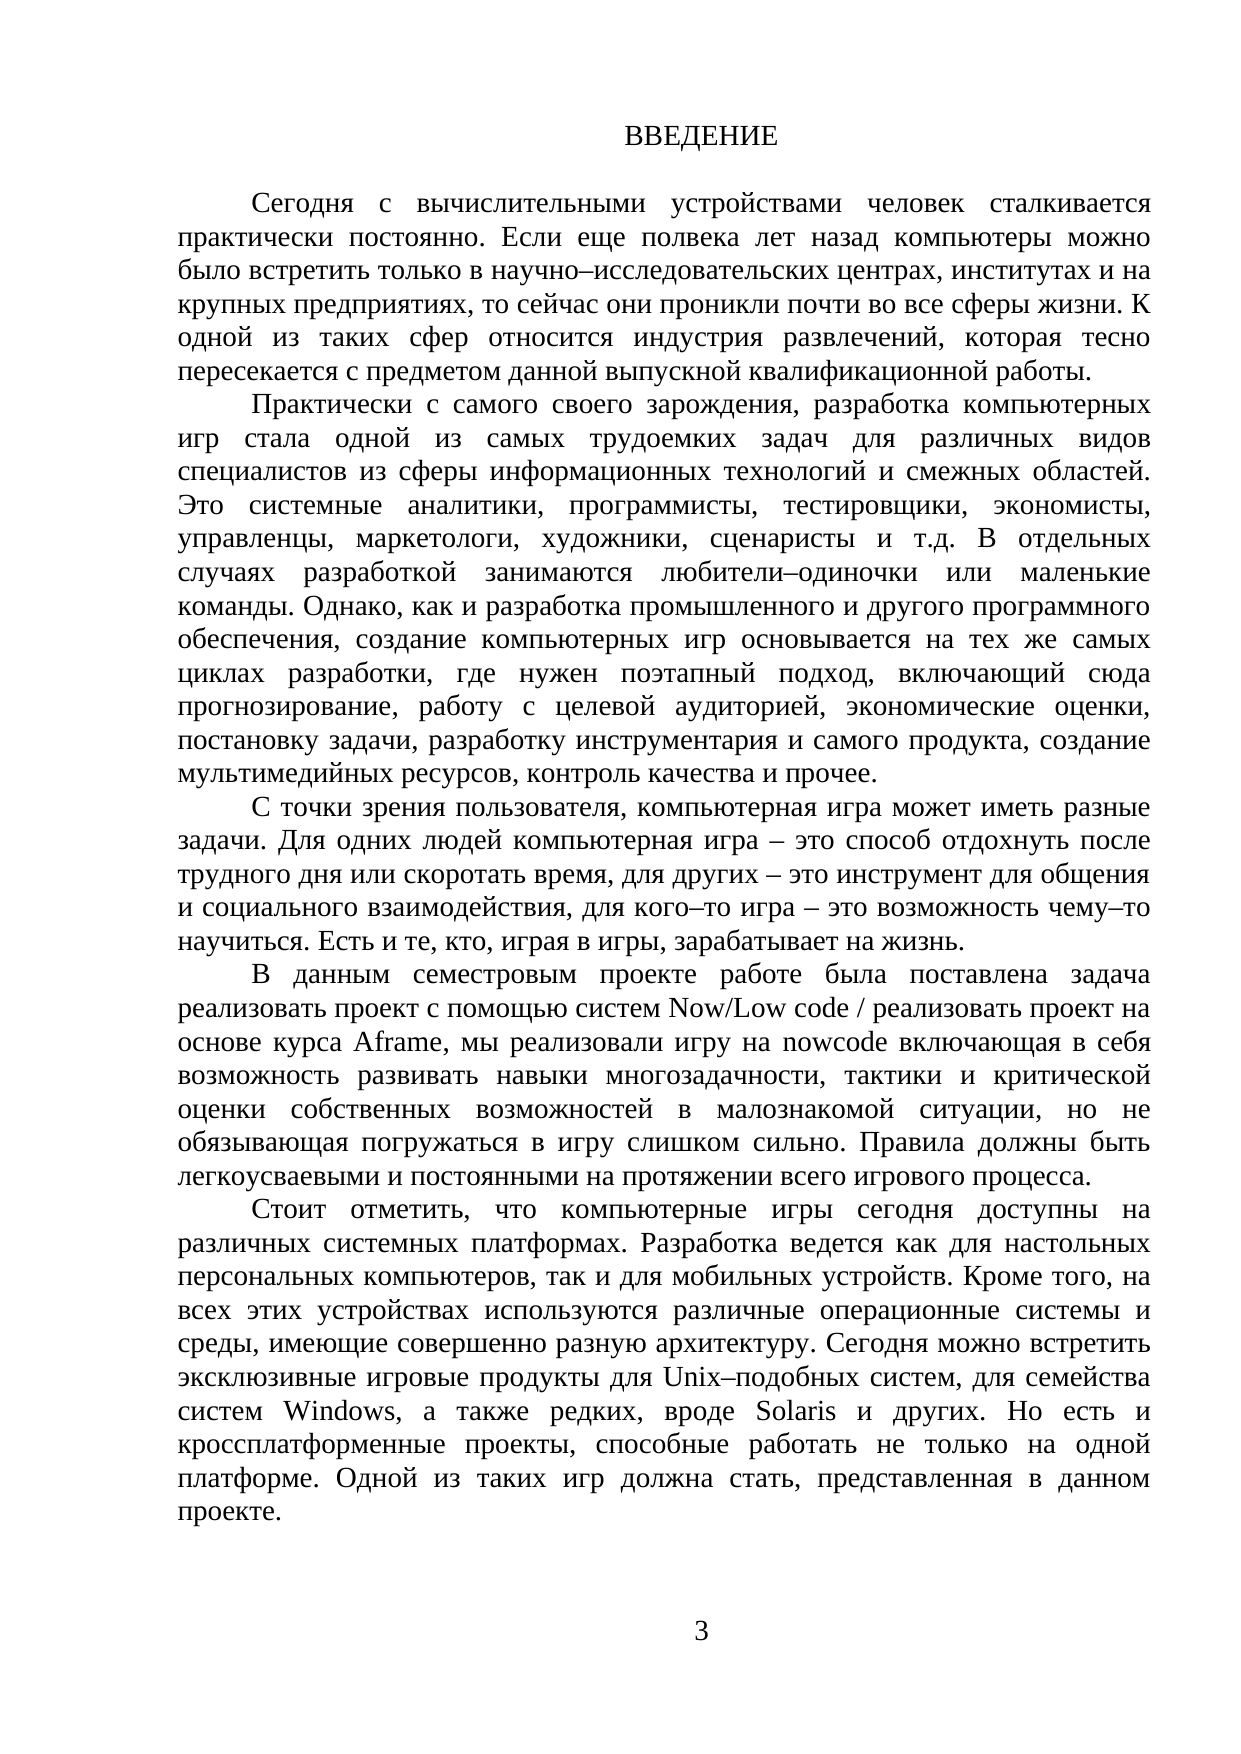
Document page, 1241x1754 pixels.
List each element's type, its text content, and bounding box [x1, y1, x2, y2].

subtitle ВВЕДЕНИЕ [177, 118, 1152, 152]
text Практически с самого своего зарождения, разработка компьютерных игр стала одной из самых трудоемких задач для различных видов специалистов из сферы информационных технологий и смежных областей. Это системные аналитики, программисты, тестировщики, экономисты, управленцы, маркетологи, художники, сценаристы и т.д. В отдельных случаях разработкой занимаются любители–одиночки или маленькие команды. Однако, как и разработка промышленного и другого программного обеспечения, создание компьютерных игр основывается на тех же самых циклах разработки, где нужен поэтапный подход, включающий сюда прогнозирование, работу с целевой аудиторией, экономические оценки, постановку задачи, разработку инструментария и самого продукта, создание мультимедийных ресурсов, контроль качества и прочее. [177, 386, 1152, 789]
text Сегодня с вычислительными устройствами человек сталкивается практически постоянно. Если еще полвека лет назад компьютеры можно было встретить только в научно–исследовательских центрах, институтах и на крупных предприятиях, то сейчас они проникли почти во все сферы жизни. К одной из таких сфер относится индустрия развлечений, которая тесно пересекается с предметом данной выпускной квалификационной работы. [177, 185, 1152, 386]
text Стоит отметить, что компьютерные игры сегодня доступны на различных системных платформах. Разработка ведется как для настольных персональных компьютеров, так и для мобильных устройств. Кроме того, на всех этих устройствах используются различные операционные системы и среды, имеющие совершенно разную архитектуру. Сегодня можно встретить эксклюзивные игровые продукты для Unix–подобных систем, для семейства систем Windows, а также редких, вроде Solaris и других. Но есть и кроссплатформенные проекты, способные работать не только на одной платформе. Одной из таких игр должна стать, представленная в данном проекте. [177, 1191, 1152, 1527]
text В данным семестровым проекте работе была поставлена задача реализовать проект с помощью систем Now/Low code / реализовать проект на основе курса Aframe, мы реализовали игру на nowcode включающая в себя возможность развивать навыки многозадачности, тактики и критической оценки собственных возможностей в малознакомой ситуации, но не обязывающая погружаться в игру слишком сильно. Правила должны быть легкоусваевыми и постоянными на протяжении всего игрового процесса. [177, 957, 1152, 1191]
text С точки зрения пользователя, компьютерная игра может иметь разные задачи. Для одних людей компьютерная игра – это способ отдохнуть после трудного дня или скоротать время, для других – это инструмент для общения и социального взаимодействия, для кого–то игра – это возможность чему–то научиться. Есть и те, кто, играя в игры, зарабатывает на жизнь. [177, 789, 1152, 957]
